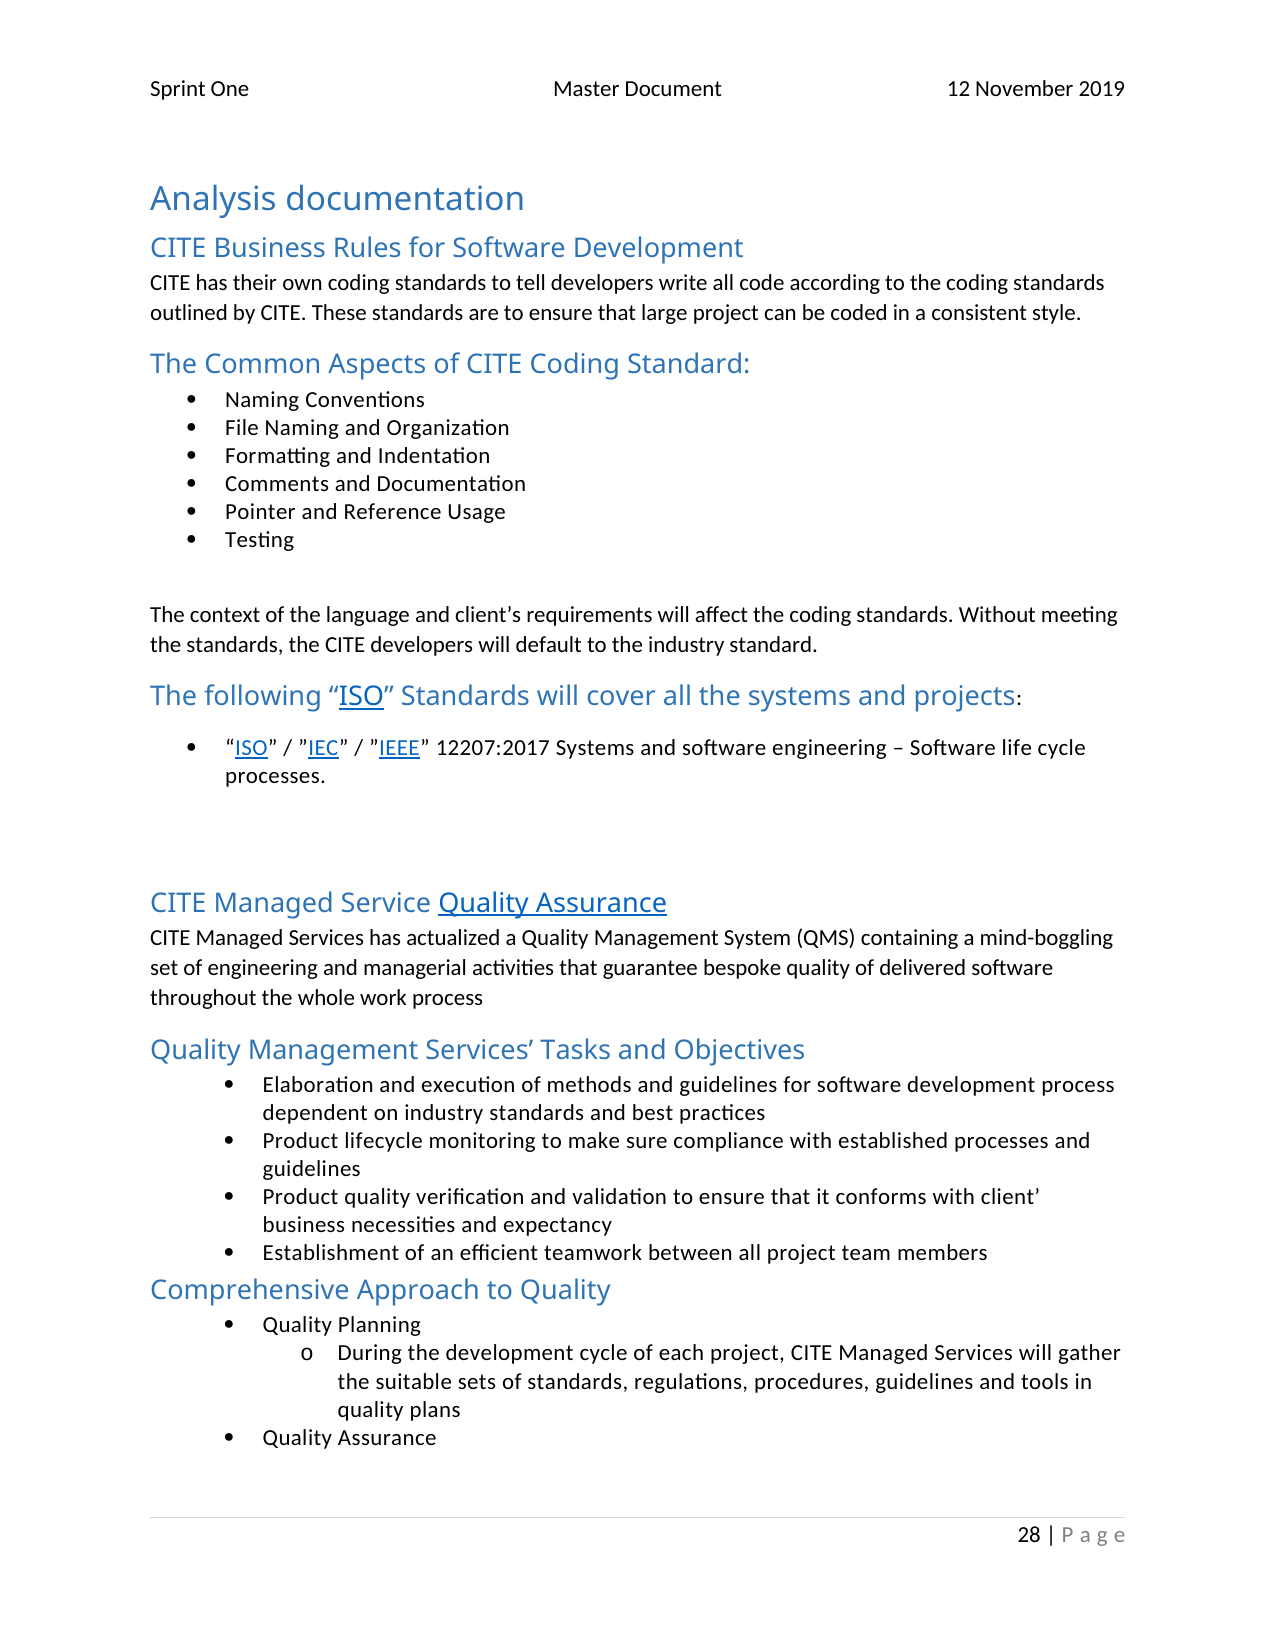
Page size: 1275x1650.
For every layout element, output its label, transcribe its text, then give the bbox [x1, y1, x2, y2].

list Formatting and Indentation [187, 441, 1125, 469]
text The context of the language and client’s requirements will affect the coding standards. Without meeting the standards, the CITE developers will default to the industry standard. [150, 600, 1125, 658]
list Establishment of an efficient teamwork between all project team members [225, 1238, 1125, 1266]
list Elaboration and execution of methods and guidelines for software development process dependent on industry standards and best practices [225, 1070, 1125, 1126]
list Comments and Documentation [187, 469, 1125, 497]
list Product quality verification and validation to ensure that it conforms with client’ business necessities and expectancy [225, 1182, 1125, 1238]
subtitle CITE Business Rules for Software Development [150, 228, 1125, 265]
list Naming Conventions [187, 385, 1125, 413]
list Quality Planning [225, 1310, 1125, 1338]
subtitle Analysis documentation [150, 175, 1125, 220]
text CITE has their own coding standards to tell developers write all code according to the coding standards outlined by CITE. These standards are to ensure that large project can be coded in a consistent style. [150, 268, 1125, 326]
subtitle Comprehensive Approach to Quality [150, 1270, 1125, 1307]
list “ISO” / ”IEC” / ”IEEE” 12207:2017 Systems and software engineering – Software life cycle processes. [187, 733, 1125, 789]
list File Naming and Organization [187, 413, 1125, 441]
list During the development cycle of each project, CITE Managed Services will gather the suitable sets of standards, regulations, procedures, guidelines and tools in quality plans [300, 1338, 1125, 1423]
list Product lifecycle monitoring to make sure compliance with established processes and guidelines [225, 1126, 1125, 1182]
list Quality Assurance [225, 1423, 1125, 1451]
subtitle CITE Managed Service Quality Assurance [150, 883, 1125, 920]
text CITE Managed Services has actualized a Quality Management System (QMS) containing a mind-boggling set of engineering and managerial activities that guarantee bespoke quality of delivered software throughout the whole work process [150, 923, 1125, 1011]
subtitle Quality Management Services’ Tasks and Objectives [150, 1030, 1125, 1067]
list Pointer and Reference Usage [187, 497, 1125, 525]
list Testing [187, 525, 1125, 553]
text The following “ISO” Standards will cover all the systems and projects: [150, 677, 1125, 714]
subtitle The Common Aspects of CITE Coding Standard: [150, 345, 1125, 382]
